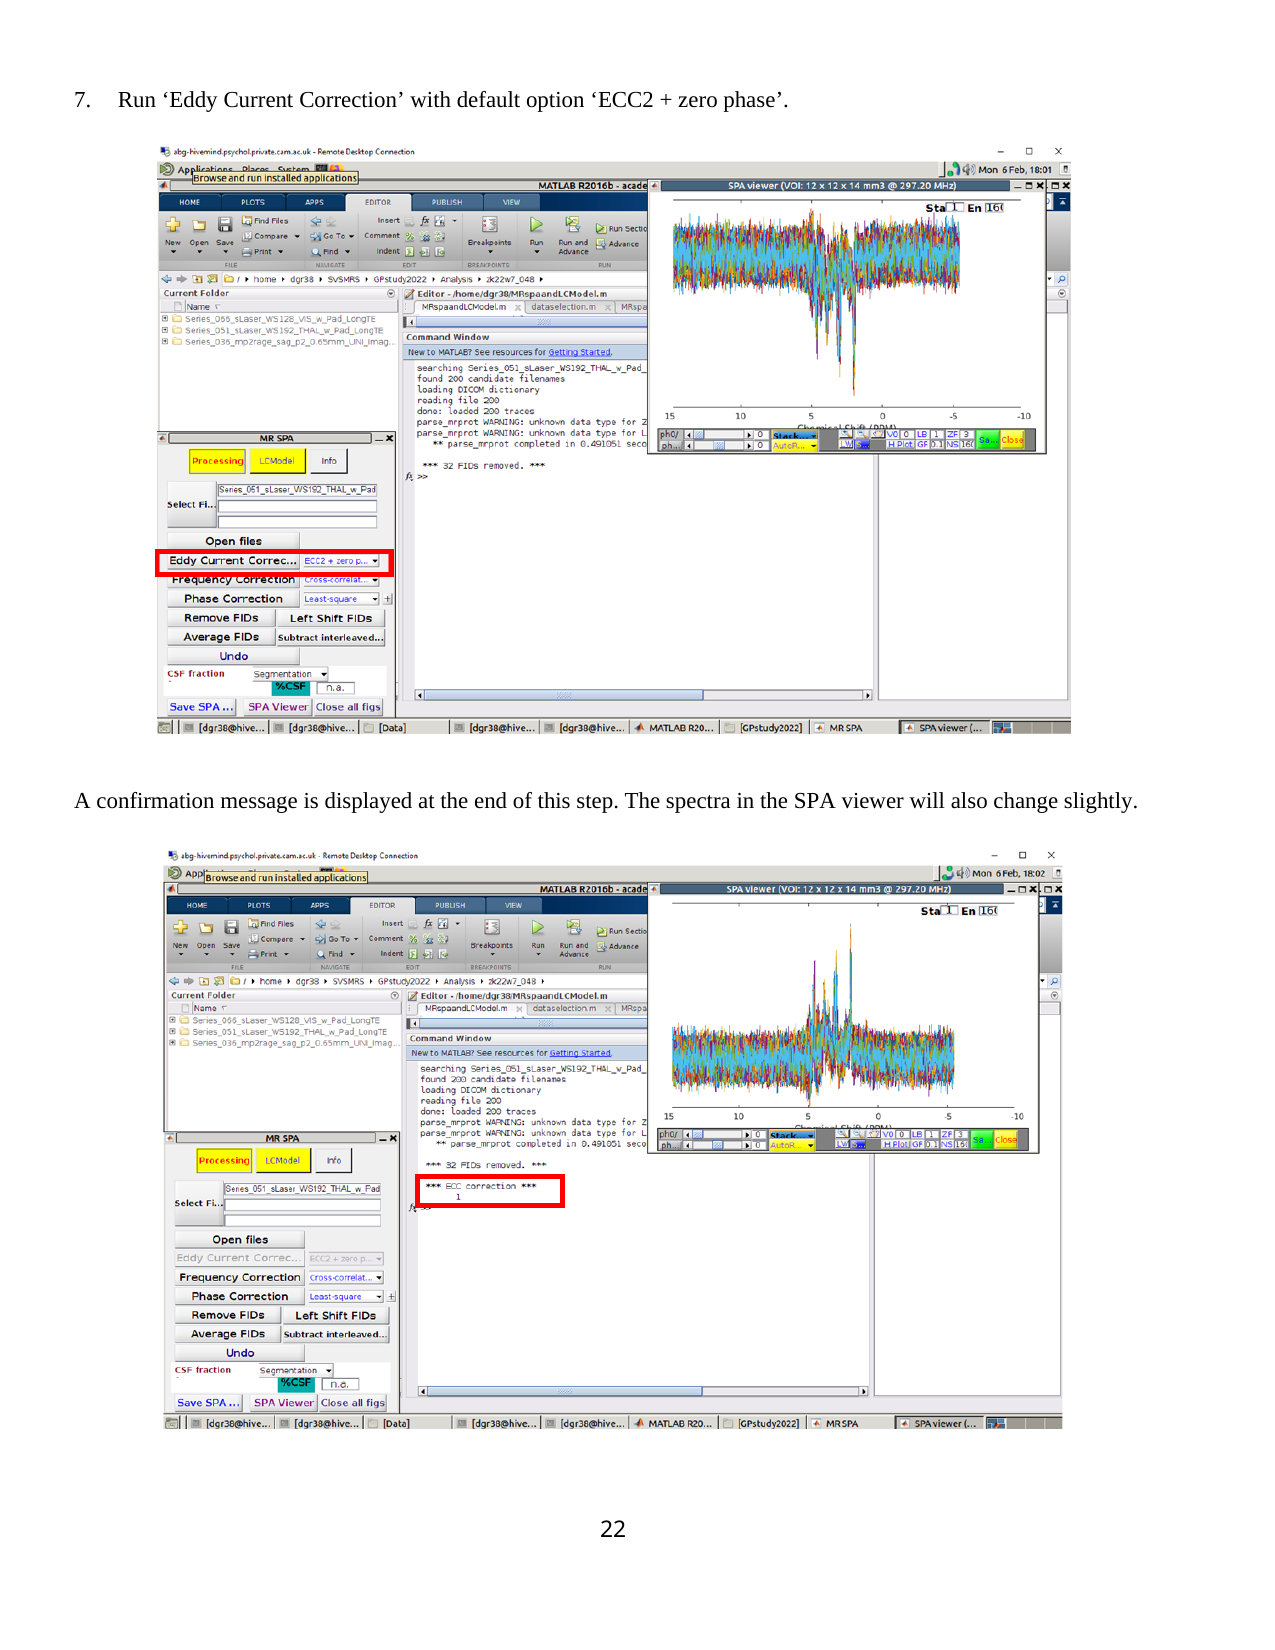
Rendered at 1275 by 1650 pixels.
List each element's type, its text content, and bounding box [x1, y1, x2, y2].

list Run ‘Eddy Current Correction’ with default option ‘ECC2 + zero phase’. [74, 74, 1152, 115]
text A confirmation message is displayed at the end of this step. The spectra in the SPA viewer will also change slightly. [74, 775, 1152, 816]
picture [163, 846, 1063, 1429]
picture [155, 142, 1071, 734]
